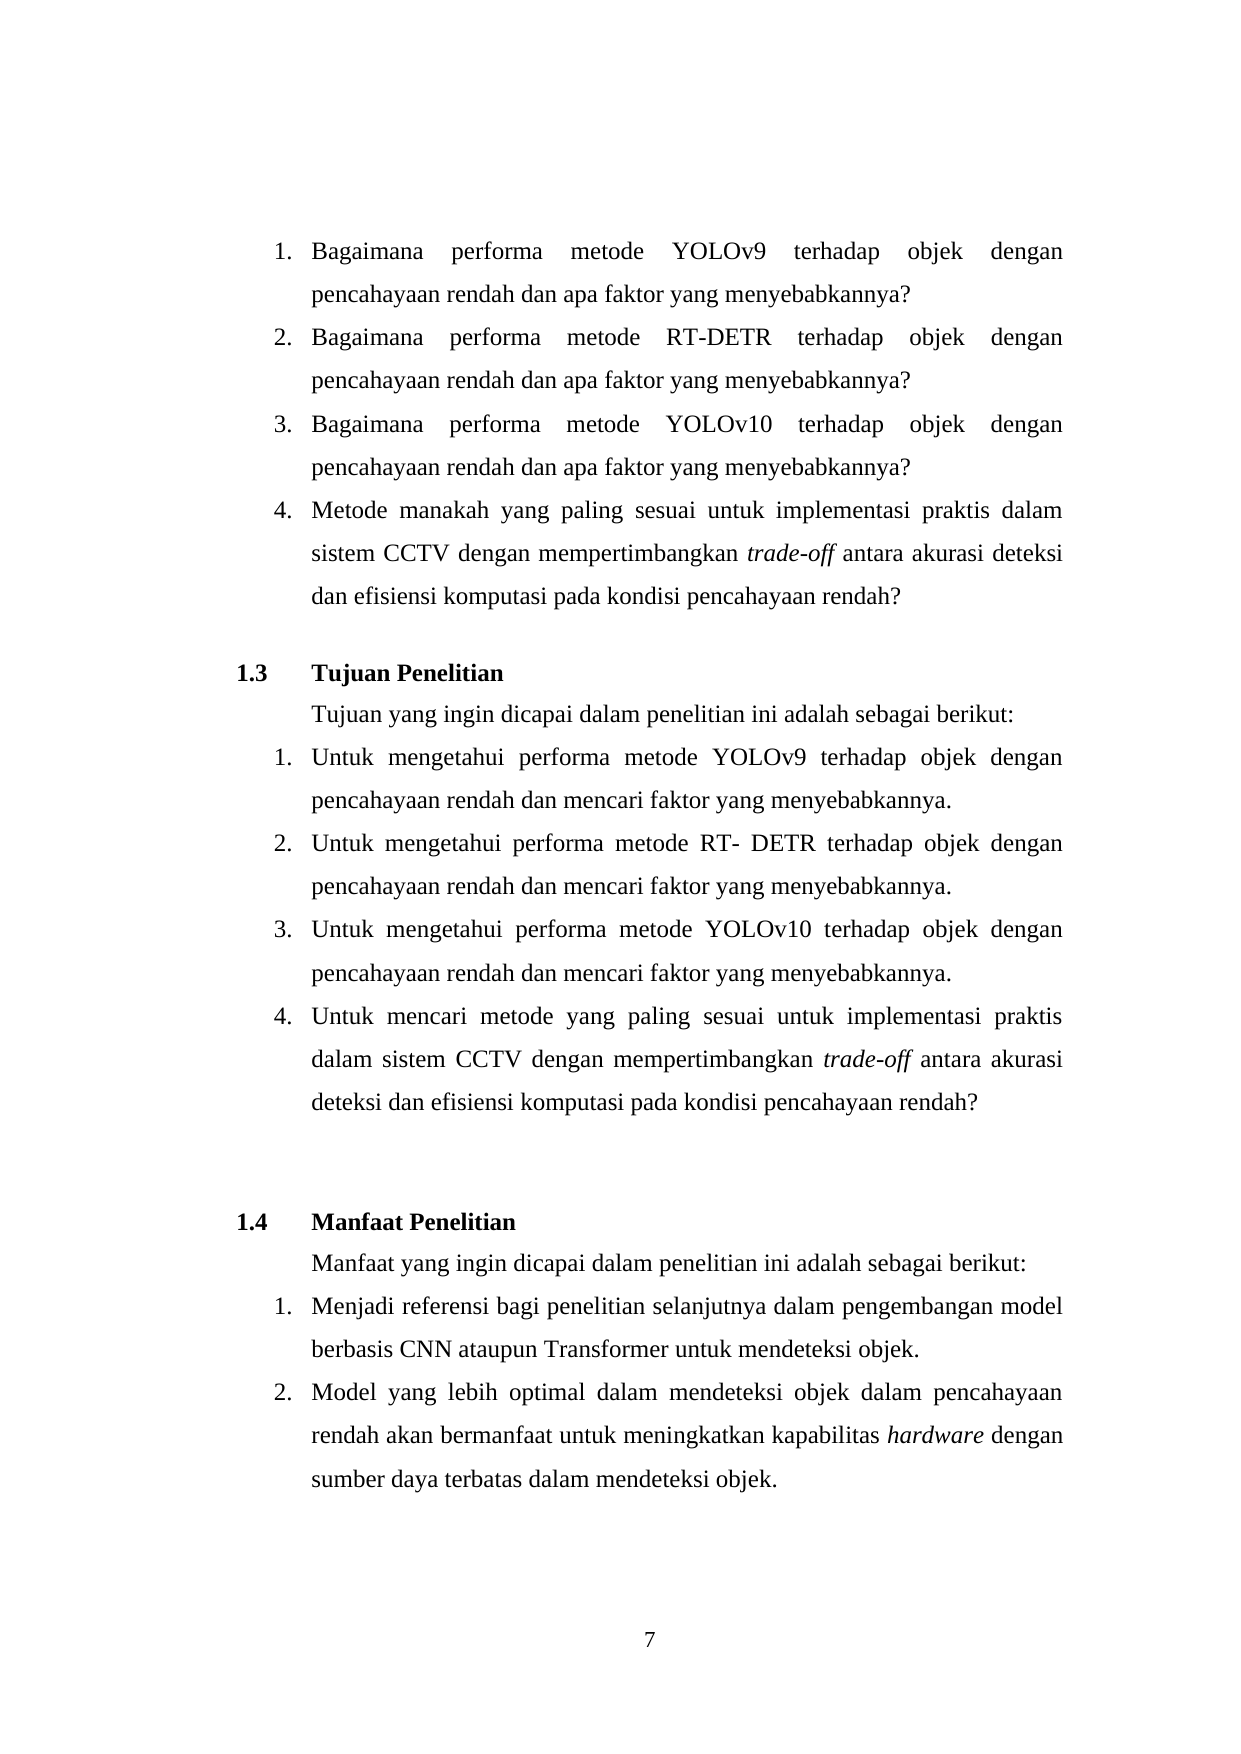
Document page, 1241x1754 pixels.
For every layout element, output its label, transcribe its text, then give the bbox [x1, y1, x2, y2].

list Model yang lebih optimal dalam mendeteksi objek dalam pencahayaan rendah akan bermanfaat untuk meningkatkan kapabilitas hardware dengan sumber daya terbatas dalam mendeteksi objek. [274, 1377, 1063, 1492]
subtitle 1.4 Manfaat Penelitian [236, 1207, 1063, 1235]
list Menjadi referensi bagi penelitian selanjutnya dalam pengembangan model berbasis CNN ataupun Transformer untuk mendeteksi objek. [274, 1291, 1063, 1363]
text Manfaat yang ingin dicapai dalam penelitian ini adalah sebagai berikut: [236, 1248, 1063, 1277]
list Bagaimana performa metode RT-DETR terhadap objek dengan pencahayaan rendah dan apa faktor yang menyebabkannya? [274, 322, 1063, 394]
list Untuk mengetahui performa metode RT- DETR terhadap objek dengan pencahayaan rendah dan mencari faktor yang menyebabkannya. [274, 828, 1063, 900]
text Tujuan yang ingin dicapai dalam penelitian ini adalah sebagai berikut: [236, 699, 1063, 728]
list Bagaimana performa metode YOLOv10 terhadap objek dengan pencahayaan rendah dan apa faktor yang menyebabkannya? [274, 409, 1063, 481]
subtitle 1.3 Tujuan Penelitian [236, 658, 1063, 686]
list Untuk mengetahui performa metode YOLOv10 terhadap objek dengan pencahayaan rendah dan mencari faktor yang menyebabkannya. [274, 914, 1063, 986]
list Bagaimana performa metode YOLOv9 terhadap objek dengan pencahayaan rendah dan apa faktor yang menyebabkannya? [274, 236, 1063, 308]
list Metode manakah yang paling sesuai untuk implementasi praktis dalam sistem CCTV dengan mempertimbangkan trade-off antara akurasi deteksi dan efisiensi komputasi pada kondisi pencahayaan rendah? [274, 495, 1063, 610]
list Untuk mengetahui performa metode YOLOv9 terhadap objek dengan pencahayaan rendah dan mencari faktor yang menyebabkannya. [274, 742, 1063, 814]
list Untuk mencari metode yang paling sesuai untuk implementasi praktis dalam sistem CCTV dengan mempertimbangkan trade-off antara akurasi deteksi dan efisiensi komputasi pada kondisi pencahayaan rendah? [274, 1001, 1063, 1116]
